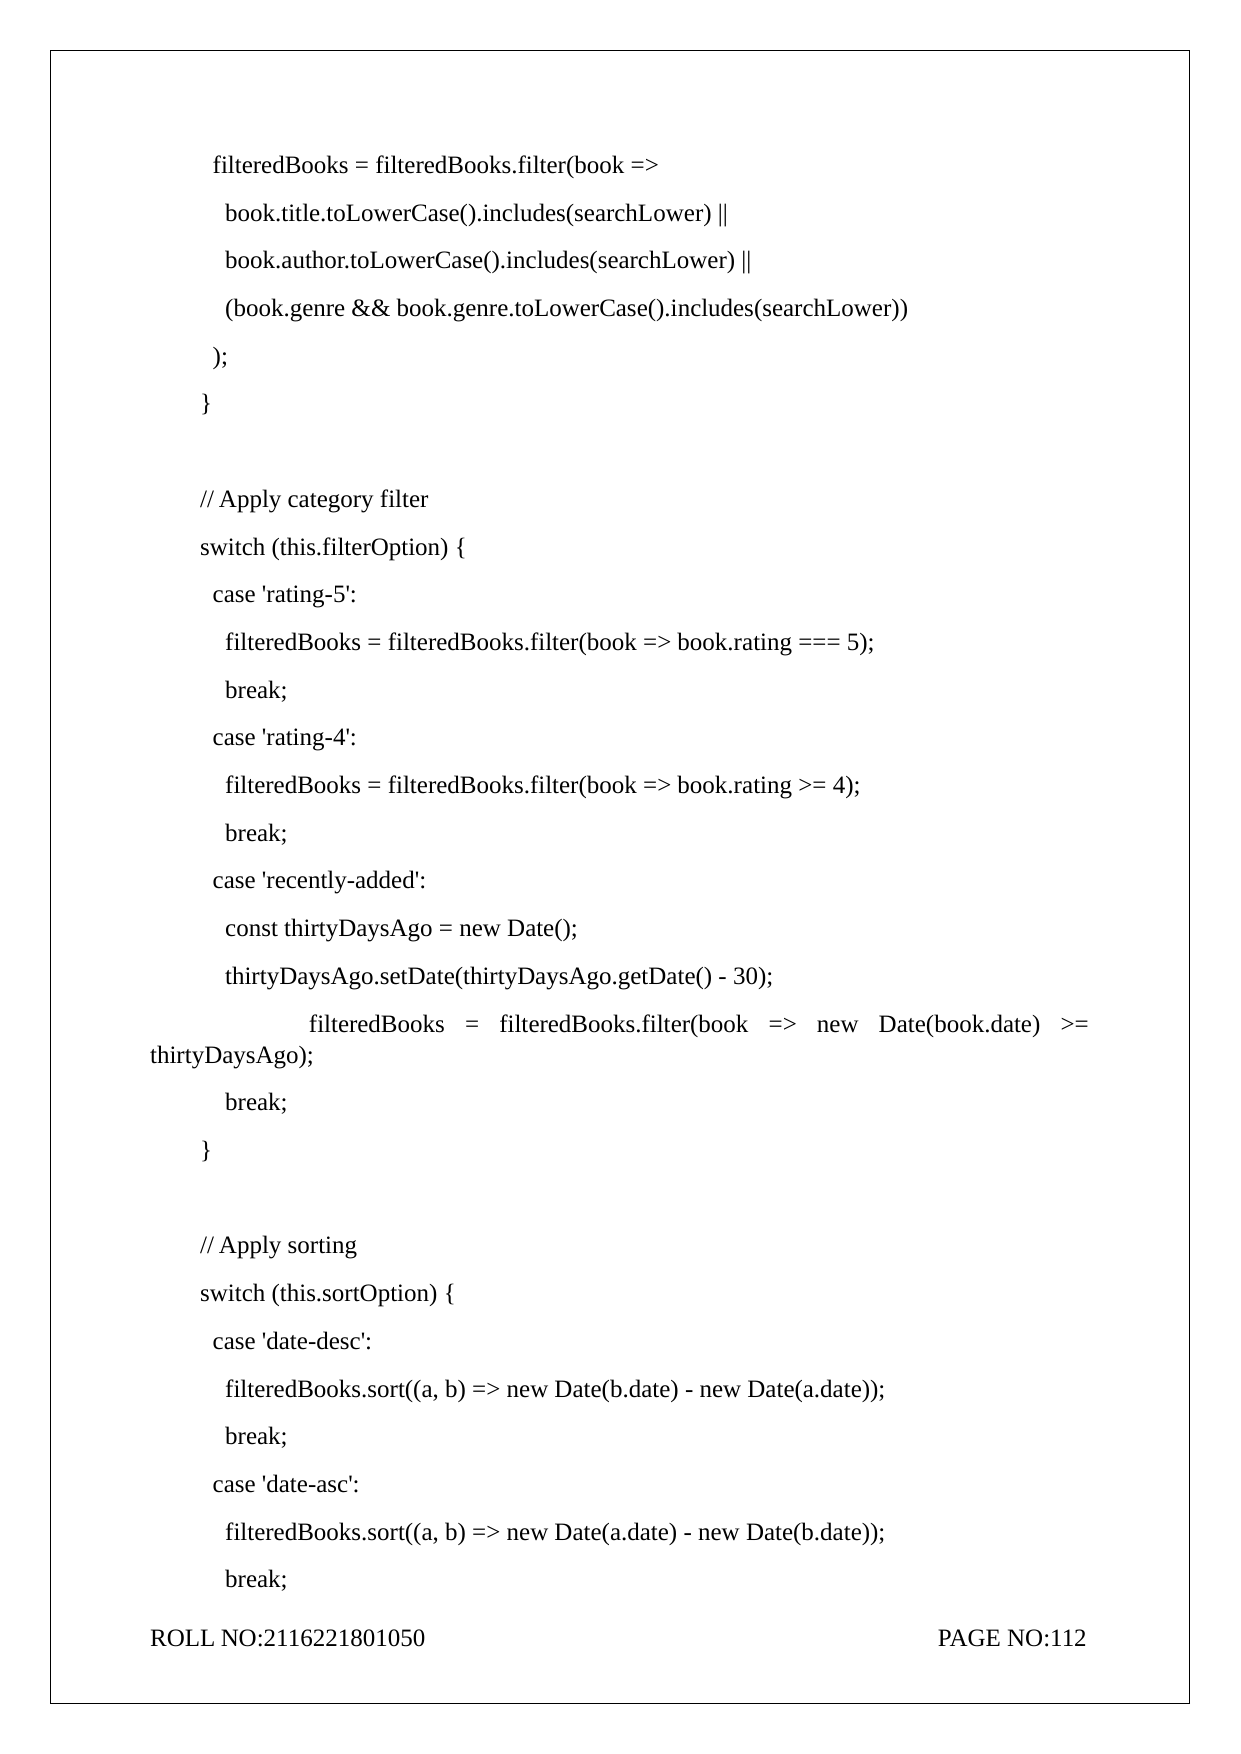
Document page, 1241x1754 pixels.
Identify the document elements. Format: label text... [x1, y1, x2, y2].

text case 'recently-added': [150, 866, 1090, 894]
text } [150, 1135, 1090, 1164]
text switch (this.sortOption) { [150, 1278, 1090, 1307]
text filteredBooks = filteredBooks.filter(book => [150, 150, 1090, 179]
text filteredBooks = filteredBooks.filter(book => book.rating === 5); [150, 627, 1090, 656]
text break; [150, 675, 1090, 703]
text } [150, 388, 1090, 417]
text break; [150, 818, 1090, 847]
text switch (this.filterOption) { [150, 532, 1090, 560]
text (book.genre && book.genre.toLowerCase().includes(searchLower)) [150, 293, 1090, 322]
text // Apply sorting [150, 1231, 1090, 1259]
text // Apply category filter [150, 484, 1090, 513]
text case 'rating-5': [150, 579, 1090, 608]
text book.title.toLowerCase().includes(searchLower) || [150, 198, 1090, 226]
text case 'rating-4': [150, 722, 1090, 751]
text book.author.toLowerCase().includes(searchLower) || [150, 245, 1090, 274]
text ); [150, 341, 1090, 369]
text filteredBooks = filteredBooks.filter(book => book.rating >= 4); [150, 770, 1090, 799]
text break; [150, 1087, 1090, 1116]
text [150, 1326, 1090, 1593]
text thirtyDaysAgo.setDate(thirtyDaysAgo.getDate() - 30); [150, 961, 1090, 990]
text const thirtyDaysAgo = new Date(); [150, 913, 1090, 942]
text filteredBooks = filteredBooks.filter(book => new Date(book.date) >= thirtyDaysAgo); [150, 1009, 1090, 1068]
